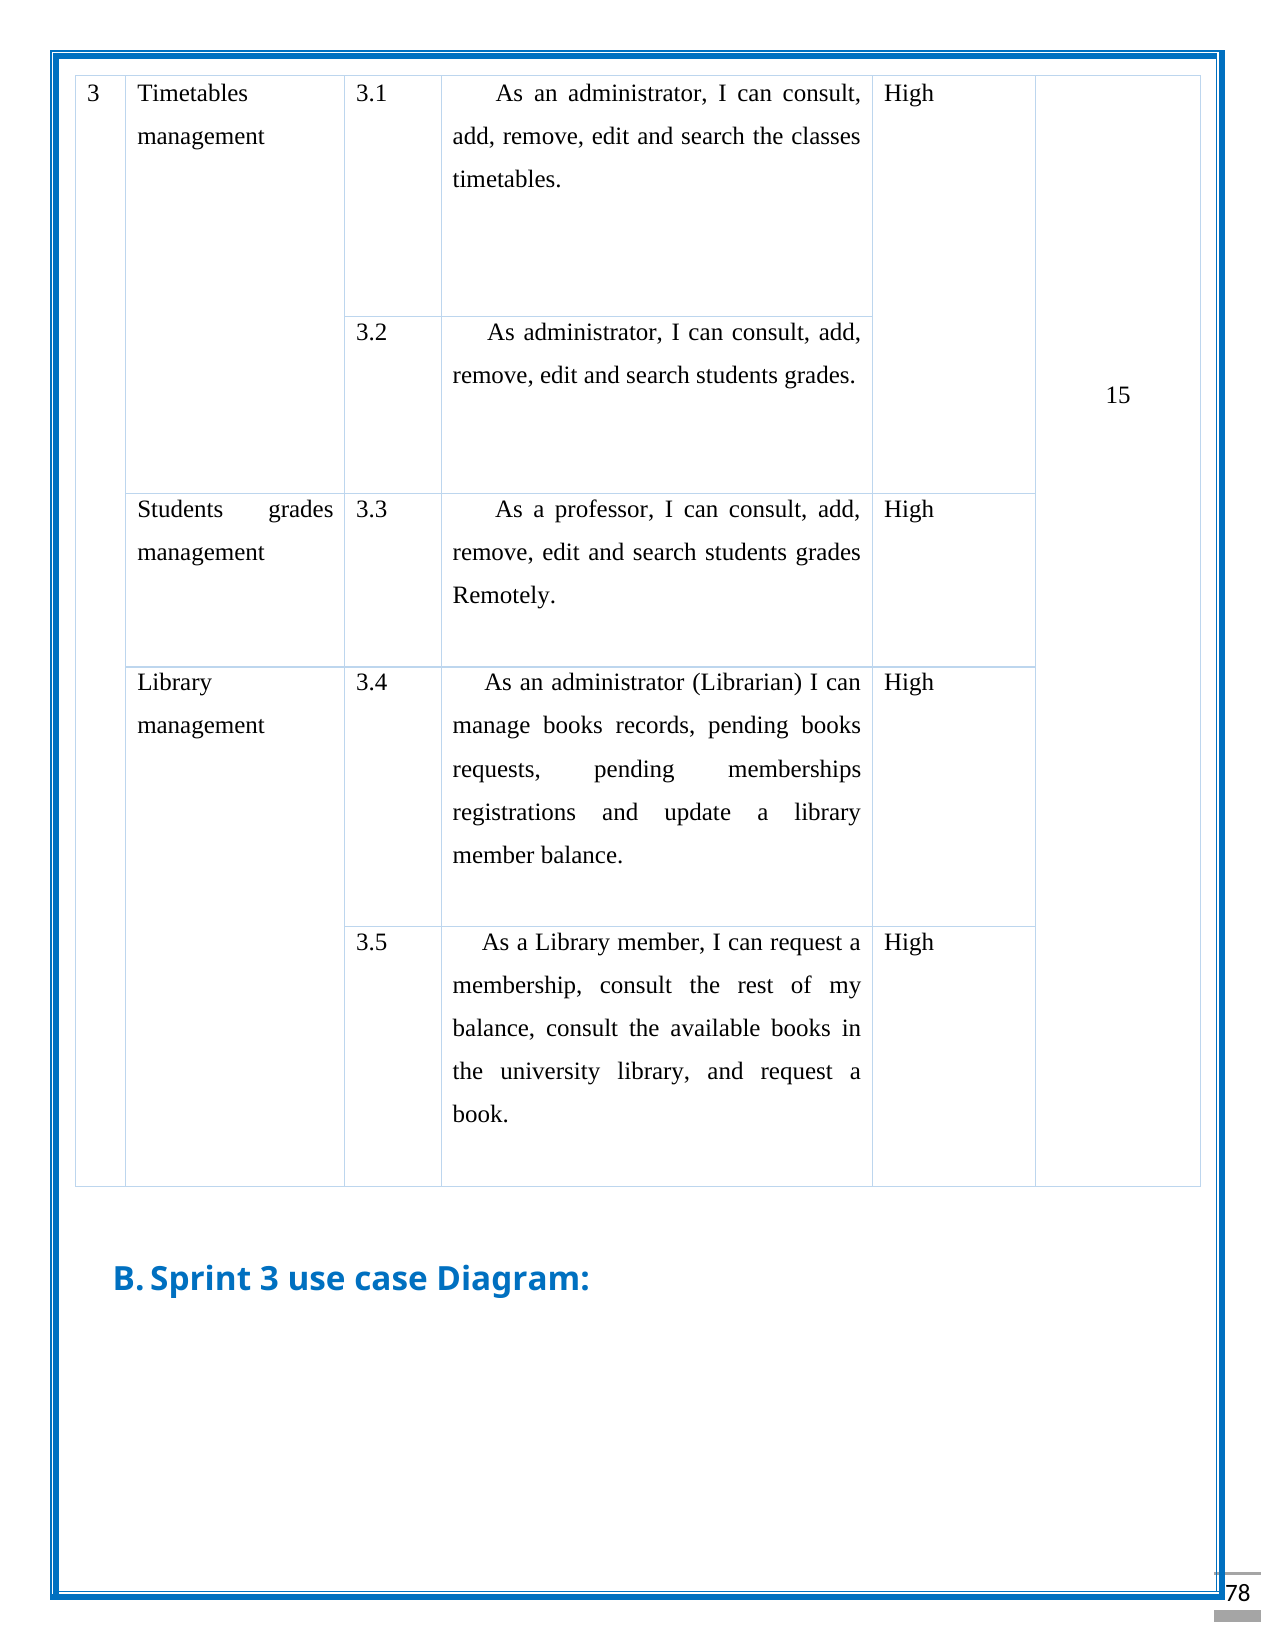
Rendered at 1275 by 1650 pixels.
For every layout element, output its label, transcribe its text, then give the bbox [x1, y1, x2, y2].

table_cell Students grades management [126, 494, 344, 666]
table_cell As an administrator (Librarian) I can manage books records, pending books requests, pending memberships registrations and update a library member balance. [442, 668, 872, 926]
table_cell High [873, 927, 1035, 1186]
table_cell 3.5 [345, 927, 441, 1186]
table_cell 15 [1036, 76, 1200, 1186]
table_cell As administrator, I can consult, add, remove, edit and search students grades. [442, 317, 872, 493]
table_cell 3.3 [345, 494, 441, 666]
table_cell High [873, 494, 1035, 666]
table_cell 3 [76, 76, 125, 1186]
subtitle Sprint 3 use case Diagram: [82, 1255, 1200, 1300]
table_cell High [873, 668, 1035, 926]
table_cell 3.4 [345, 668, 441, 926]
table_cell As a professor, I can consult, add, remove, edit and search students grades Remotely. [442, 494, 872, 666]
table_cell 3.1 [345, 76, 441, 316]
table_cell 3.2 [345, 317, 441, 493]
table_cell Timetables management [126, 76, 344, 493]
table_cell Library management [126, 668, 344, 1186]
table_cell High [873, 76, 1035, 493]
table_cell As a Library member, I can request a membership, consult the rest of my balance, consult the available books in the university library, and request a book. [442, 927, 872, 1186]
table_cell As an administrator, I can consult, add, remove, edit and search the classes timetables. [442, 76, 872, 316]
